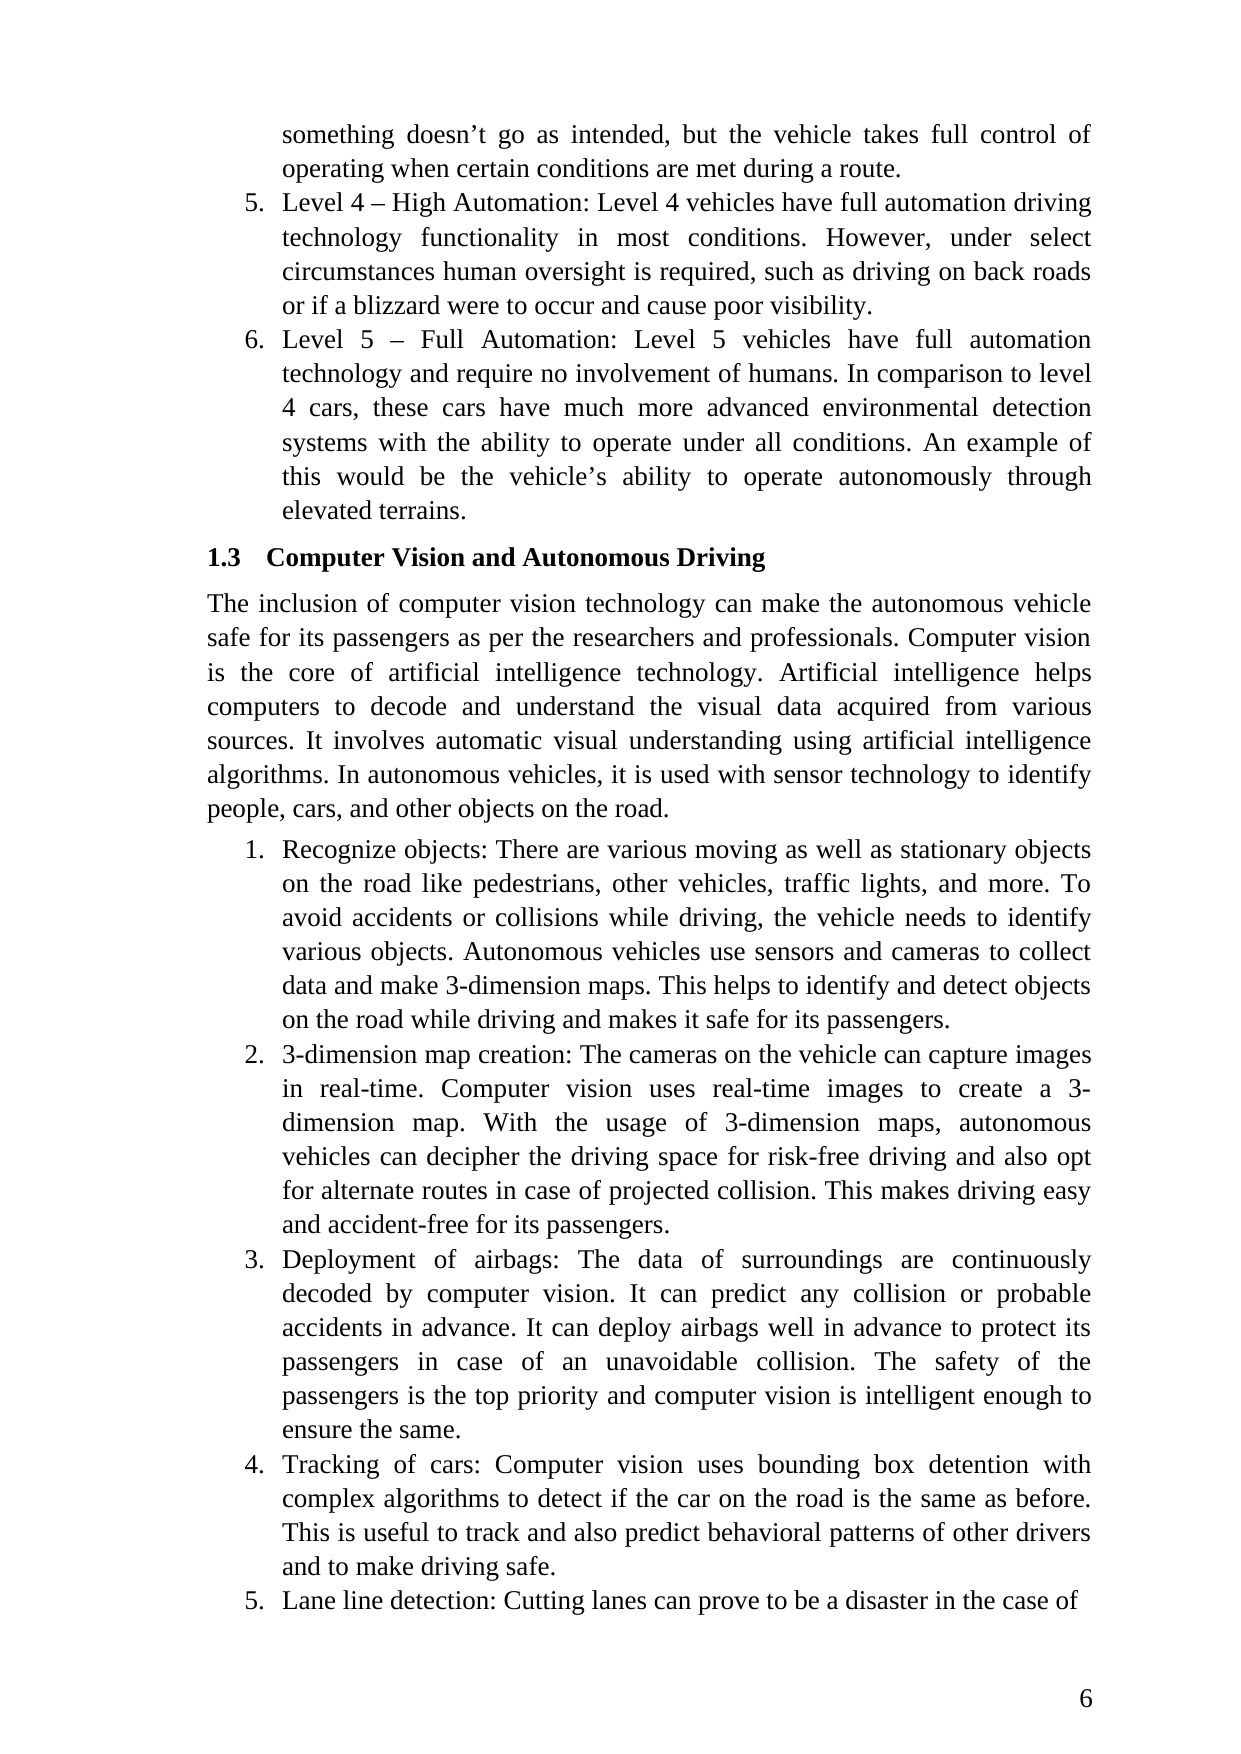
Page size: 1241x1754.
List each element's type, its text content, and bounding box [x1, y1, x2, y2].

list Recognize objects: There are various moving as well as stationary objects on the road like pedestrians, other vehicles, traffic lights, and more. To avoid accidents or collisions while driving, the vehicle needs to identify various objects. Autonomous vehicles use sensors and cameras to collect data and make 3-dimension maps. This helps to identify and detect objects on the road while driving and makes it safe for its passengers. [244, 833, 1092, 1035]
subtitle Computer Vision and Autonomous Driving [207, 541, 1092, 572]
list Tracking of cars: Computer vision uses bounding box detention with complex algorithms to detect if the car on the road is the same as before. This is useful to track and also predict behavioral patterns of other drivers and to make driving safe. [244, 1448, 1092, 1581]
text The inclusion of computer vision technology can make the autonomous vehicle safe for its passengers as per the researchers and professionals. Computer vision is the core of artificial intelligence technology. Artificial intelligence helps computers to decode and understand the visual data acquired from various sources. It involves automatic visual understanding using artificial intelligence algorithms. In autonomous vehicles, it is used with sensor technology to identify people, cars, and other objects on the road. [207, 587, 1092, 823]
list Deployment of airbags: The data of surroundings are continuously decoded by computer vision. It can predict any collision or probable accidents in advance. It can deploy airbags well in advance to protect its passengers in case of an unavoidable collision. The safety of the passengers is the top priority and computer vision is intelligent enough to ensure the same. [244, 1243, 1092, 1445]
list Level 5 – Full Automation: Level 5 vehicles have full automation technology and require no involvement of humans. In comparison to level 4 cars, these cars have much more advanced environmental detection systems with the ability to operate under all conditions. An example of this would be the vehicle’s ability to operate autonomously through elevated terrains. [244, 323, 1092, 525]
list Lane line detection: Cutting lanes can prove to be a disaster in the case of [244, 1584, 1092, 1616]
list Level 4 – High Automation: Level 4 vehicles have full automation driving technology functionality in most conditions. However, under select circumstances human oversight is required, such as driving on back roads or if a blizzard were to occur and cause poor visibility. [244, 186, 1092, 320]
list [244, 118, 1092, 183]
list 3-dimension map creation: The cameras on the vehicle can capture images in real-time. Computer vision uses real-time images to create a 3-dimension map. With the usage of 3-dimension maps, autonomous vehicles can decipher the driving space for risk-free driving and also opt for alternate routes in case of projected collision. This makes driving easy and accident-free for its passengers. [244, 1038, 1092, 1240]
